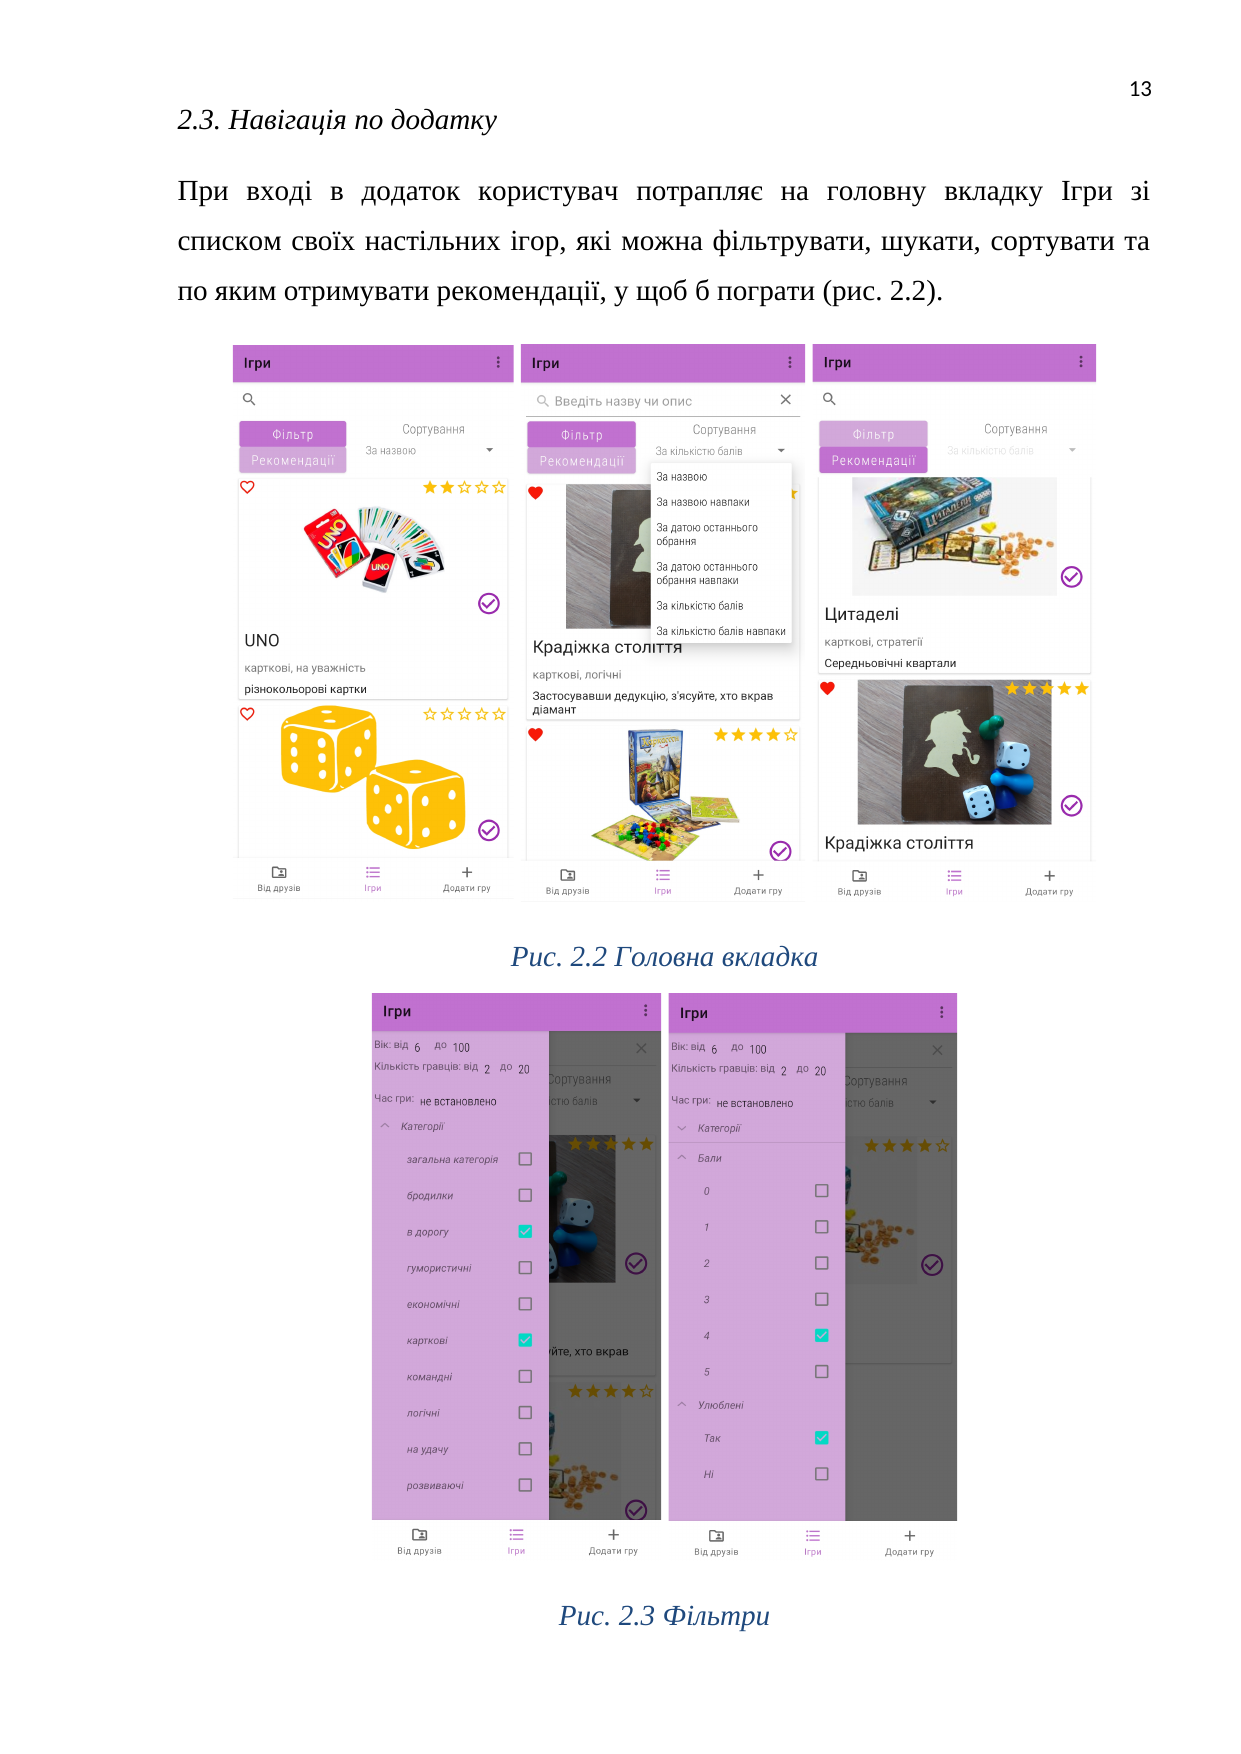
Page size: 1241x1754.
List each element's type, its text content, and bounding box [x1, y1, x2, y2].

picture [668, 993, 958, 1561]
text Рис. 2.3 Фільтри [177, 1598, 1152, 1632]
picture [371, 993, 662, 1561]
text Рис. 2.2 Головна вкладка [177, 939, 1152, 972]
picture [520, 344, 806, 902]
picture [232, 345, 514, 902]
text При вході в додаток користувач потрапляє на головну вкладку Ігри зі списком своїх настільних ігор, які можна фільтрувати, шукати, сортувати та по яким отримувати рекомендації, у щоб б пограти (рис. 2.2). [177, 173, 1152, 307]
picture [812, 344, 1097, 902]
list 2.3. Навігація по додатку [177, 102, 1152, 135]
